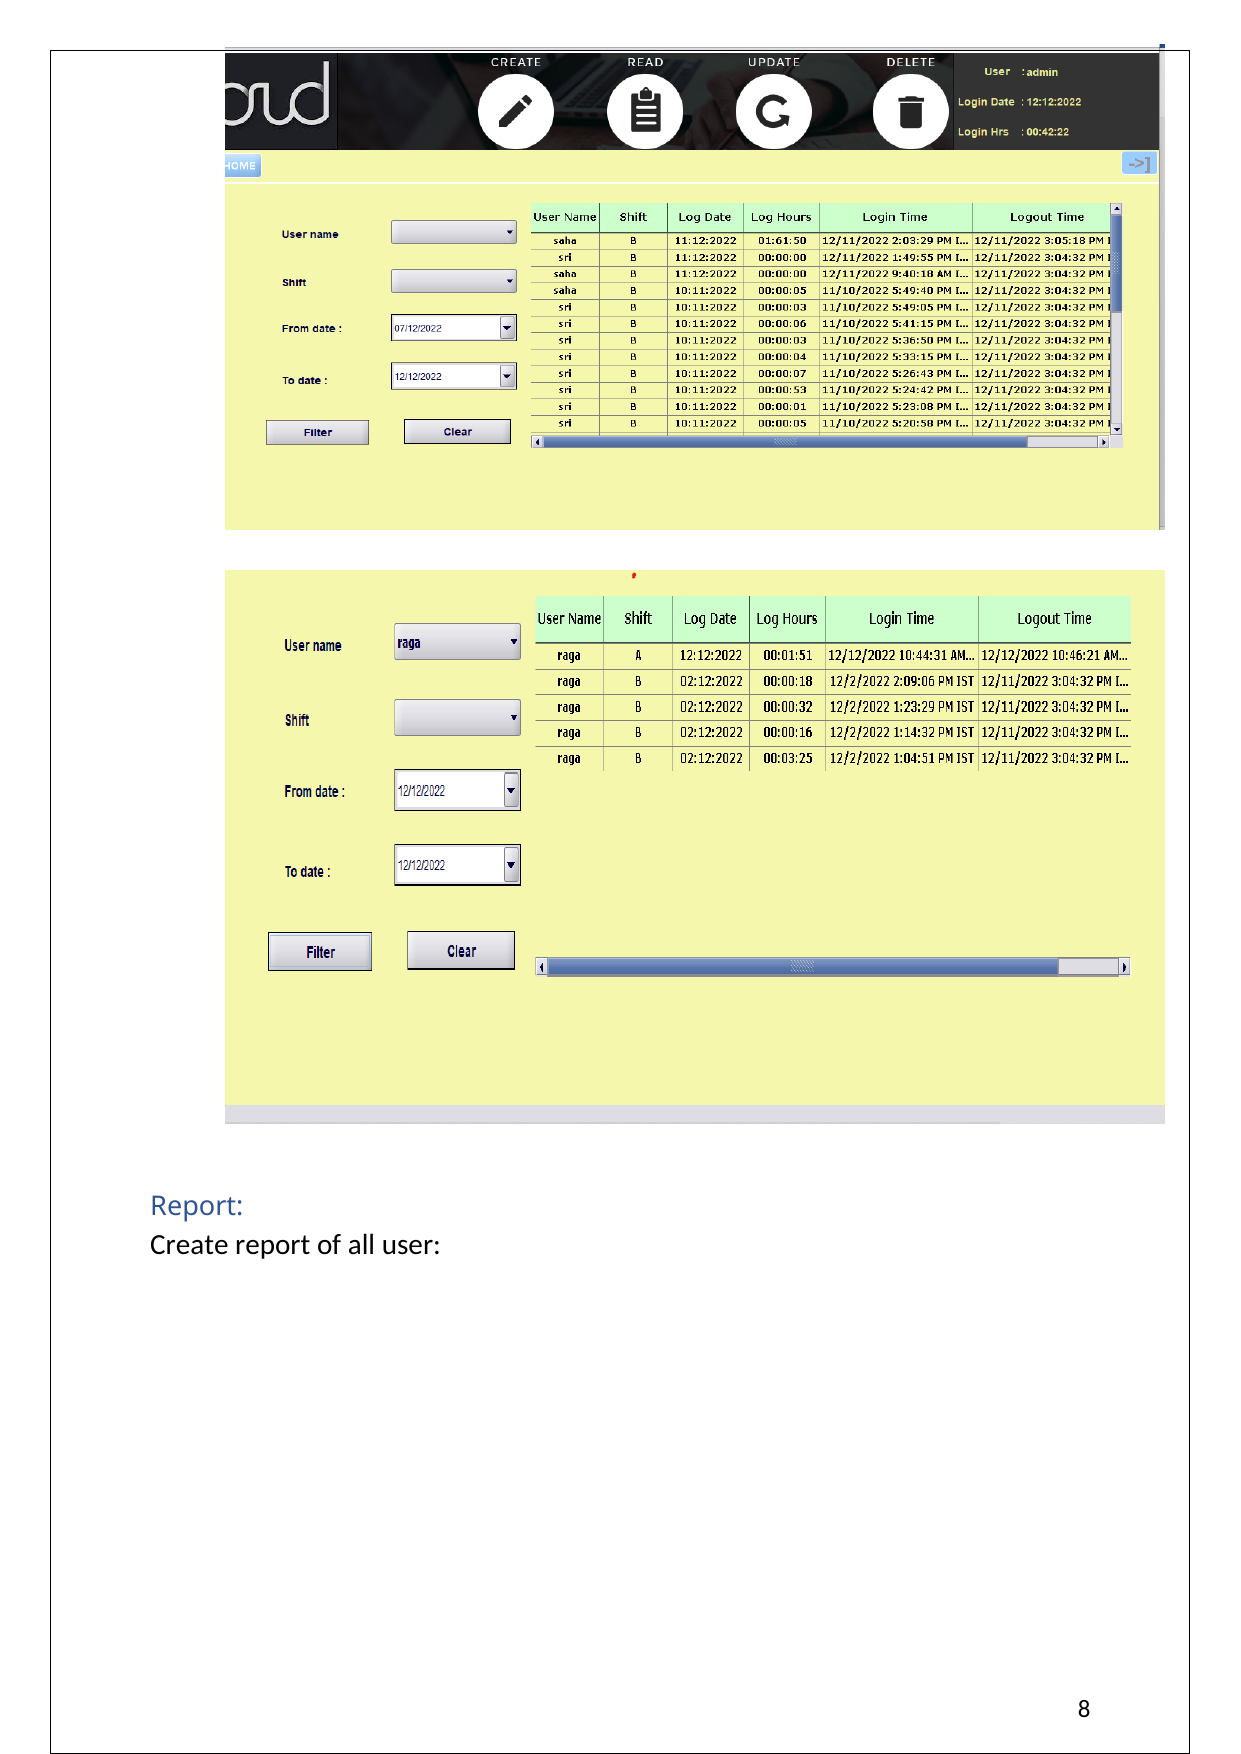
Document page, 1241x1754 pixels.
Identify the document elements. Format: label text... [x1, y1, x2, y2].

text Create report of all user: [150, 1226, 1090, 1262]
subtitle Report: [150, 1187, 1090, 1223]
picture [225, 51, 1165, 530]
picture [225, 44, 1165, 50]
picture [225, 570, 1165, 1124]
